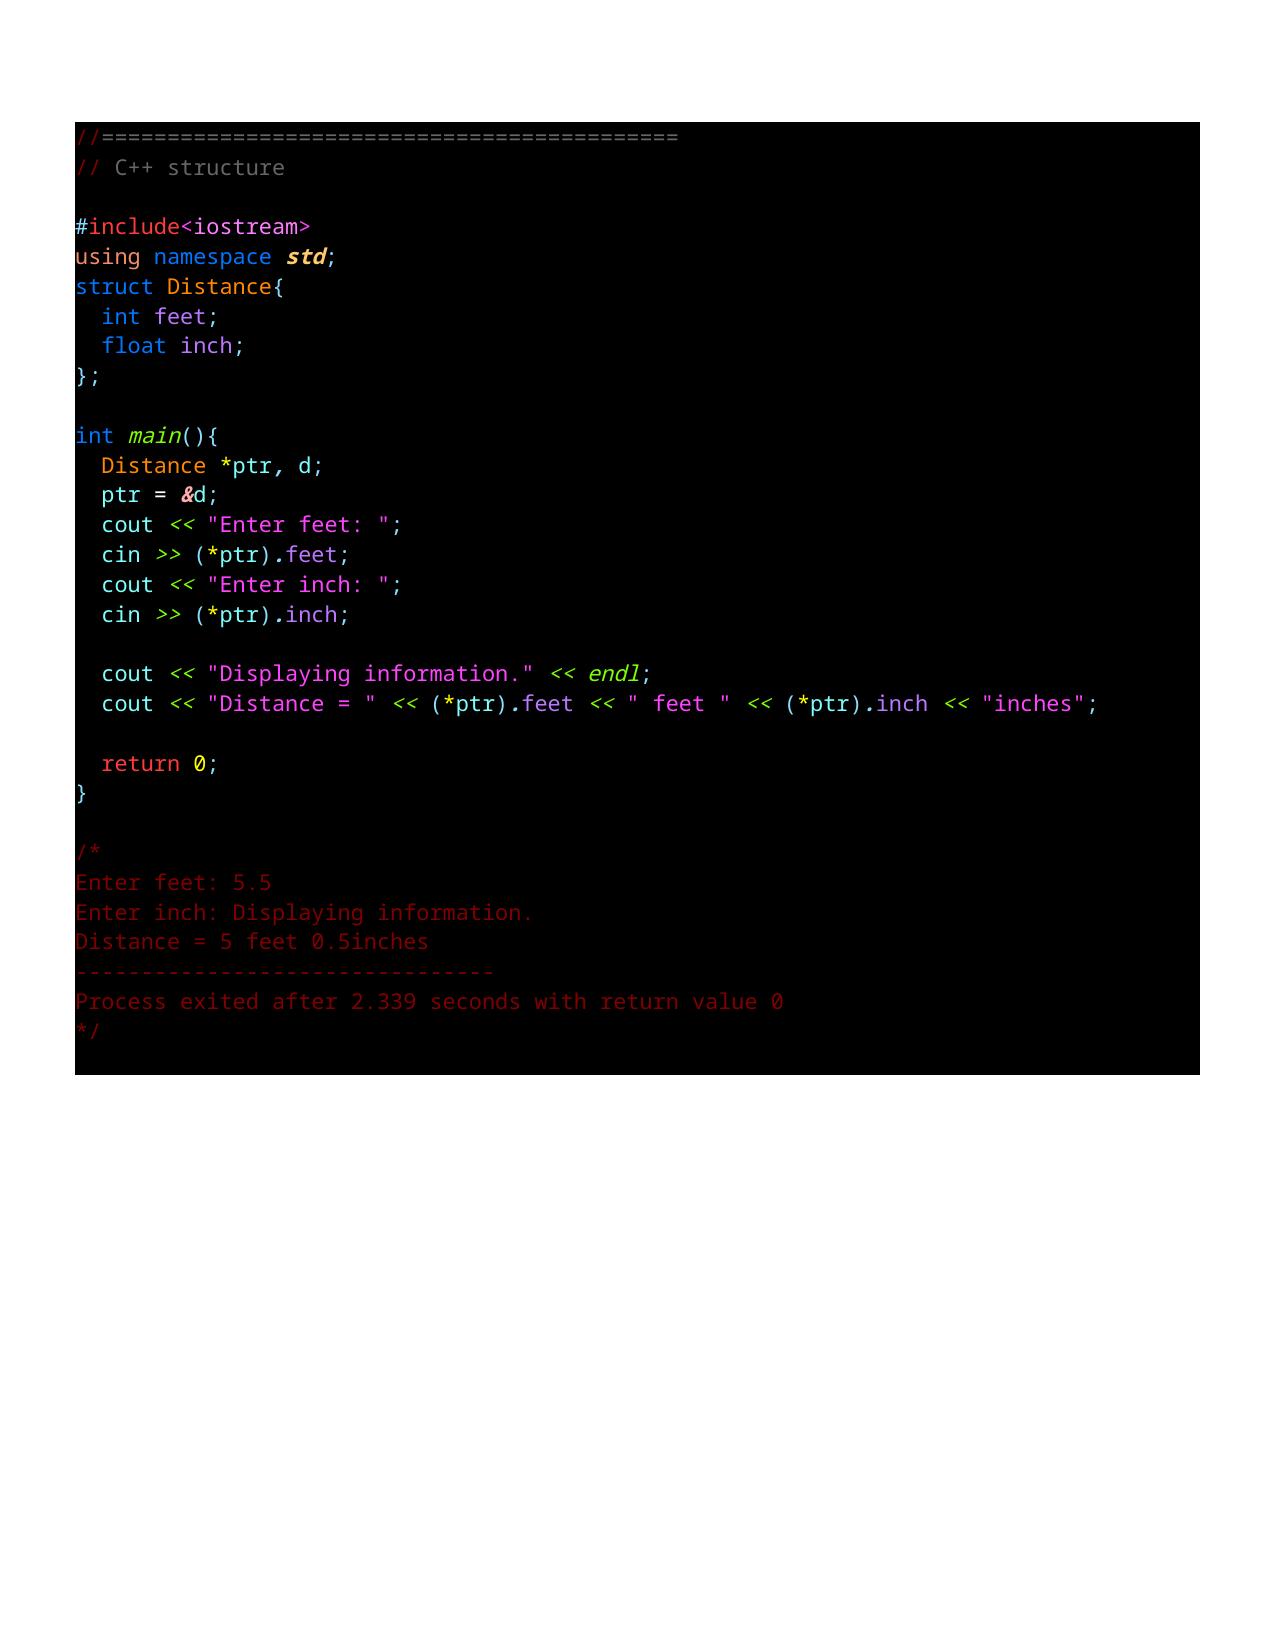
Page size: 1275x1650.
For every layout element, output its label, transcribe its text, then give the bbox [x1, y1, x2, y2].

text cout << "Displaying information." << endl; [75, 658, 1200, 688]
text float inch; [75, 330, 1200, 360]
text cout << "Distance = " << (*ptr).feet << " feet " << (*ptr).inch << "inches"; [75, 688, 1200, 718]
text Distance *ptr, d; [75, 449, 1200, 479]
text /* [75, 837, 1200, 867]
text ptr = &d; [75, 479, 1200, 509]
text Process exited after 2.339 seconds with return value 0 [75, 986, 1200, 1016]
text //============================================ [75, 122, 1200, 152]
text using namespace std; [75, 241, 1200, 271]
text int feet; [75, 301, 1200, 330]
text } [75, 777, 1200, 807]
text struct Distance{ [75, 271, 1200, 301]
text cin >> (*ptr).inch; [75, 598, 1200, 628]
text Enter feet: 5.5 [75, 867, 1200, 896]
text cin >> (*ptr).feet; [75, 539, 1200, 569]
text int main(){ [75, 420, 1200, 449]
text */ [75, 1016, 1200, 1045]
text Distance = 5 feet 0.5inches [75, 926, 1200, 956]
text Enter inch: Displaying information. [75, 896, 1200, 926]
text cout << "Enter feet: "; [75, 509, 1200, 539]
text return 0; [75, 747, 1200, 777]
text #include<iostream> [75, 211, 1200, 241]
text // C++ structure [75, 152, 1200, 181]
text cout << "Enter inch: "; [75, 569, 1200, 598]
text -------------------------------- [75, 956, 1200, 986]
text }; [75, 360, 1200, 390]
